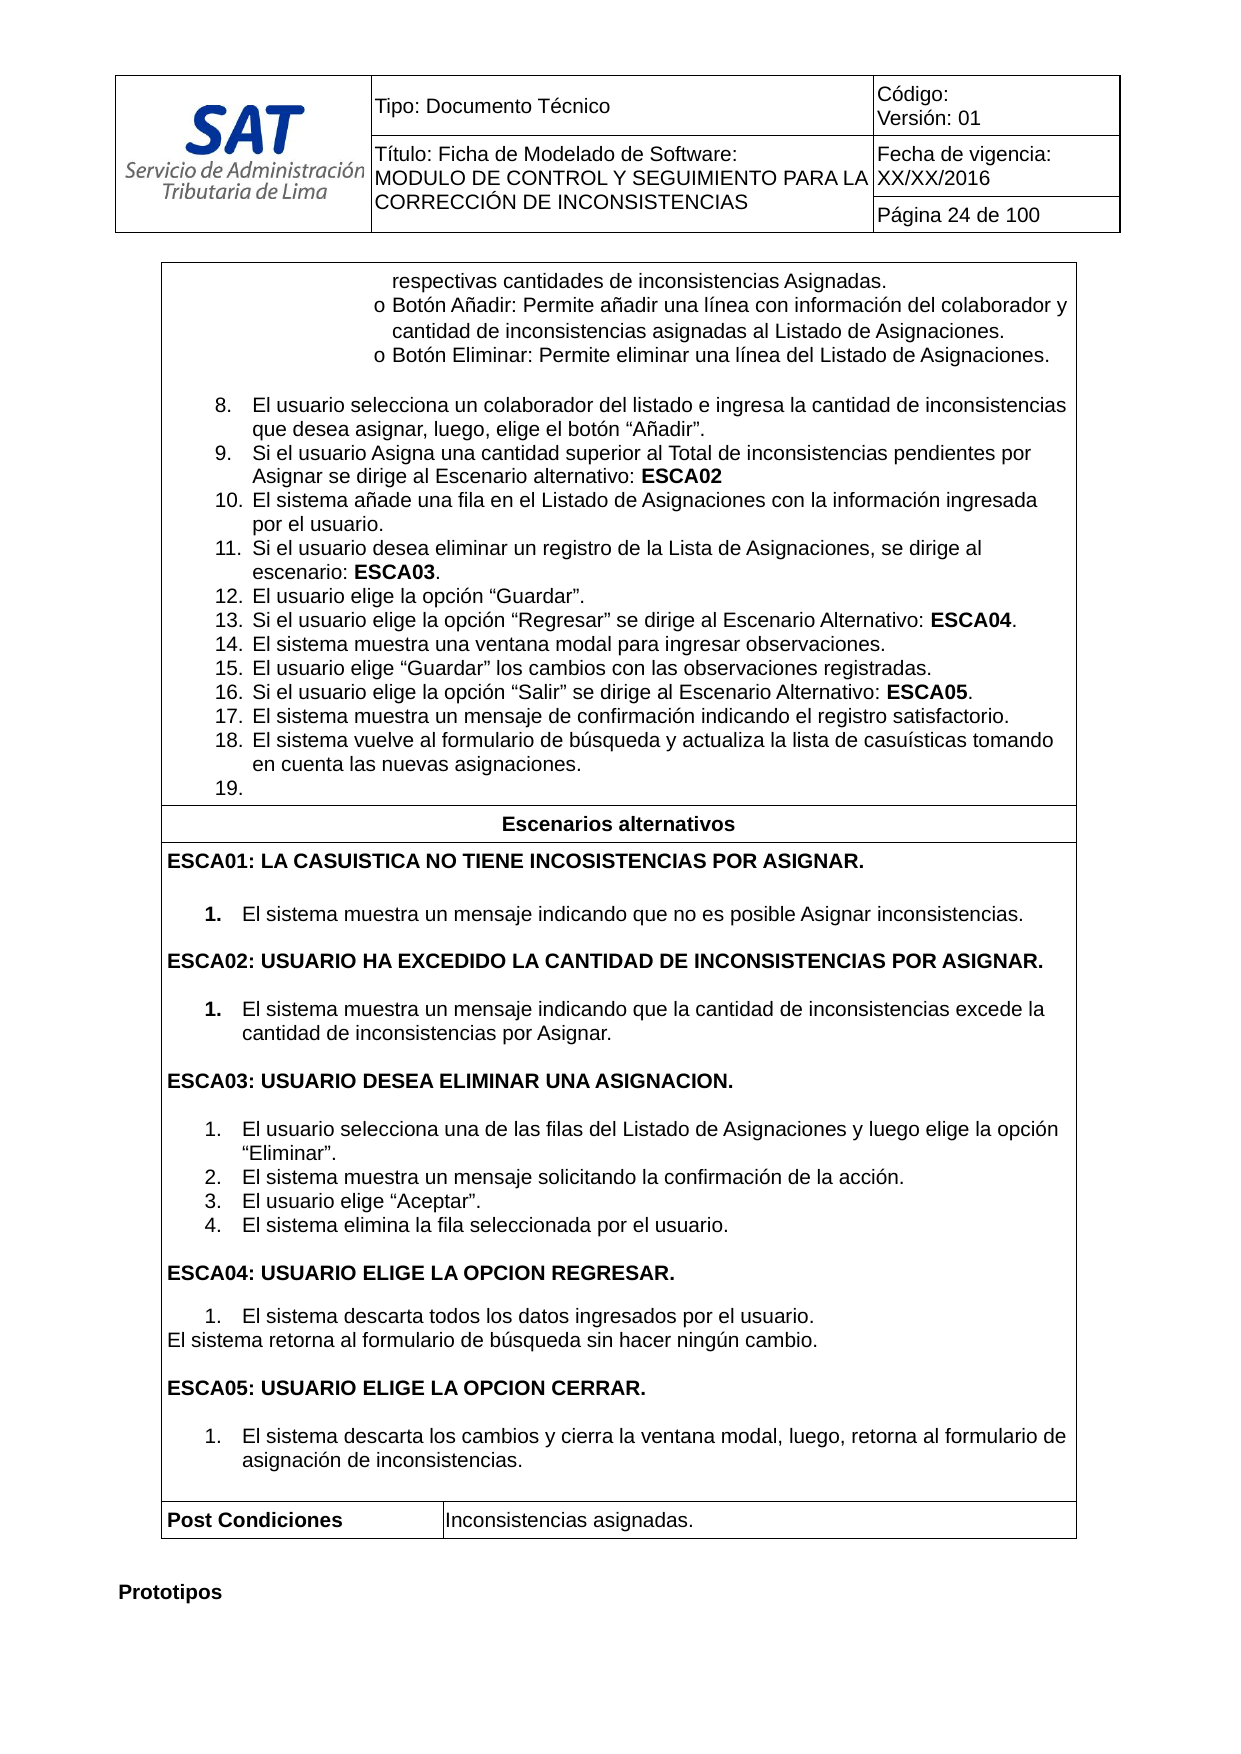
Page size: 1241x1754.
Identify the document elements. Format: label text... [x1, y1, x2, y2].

text Prototipos [118, 1580, 1093, 1604]
picture [125, 105, 365, 199]
table_cell Escenarios alternativos [162, 806, 1076, 842]
table_cell Inconsistencias asignadas. [444, 1502, 1076, 1538]
table_cell Post Condiciones [162, 1502, 443, 1538]
table_cell ESCA01: LA CASUISTICA NO TIENE INCOSISTENCIAS POR ASIGNAR. El sistema muestra un mensaje indicando que no es posible Asignar inconsistencias. ESCA02: USUARIO HA EXCEDIDO LA CANTIDAD DE INCONSISTENCIAS POR ASIGNAR. El sistema muestra un mensaje indicando que la cantidad de inconsistencias excede la cantidad de inconsistencias por Asignar. ESCA03: USUARIO DESEA ELIMINAR UNA ASIGNACION. El usuario selecciona una de las filas del Listado de Asignaciones y luego elige la opción “Eliminar”. El sistema muestra un mensaje solicitando la confirmación de la acción. El usuario elige “Aceptar”. El sistema elimina la fila seleccionada por el usuario. ESCA04: USUARIO ELIGE LA OPCION REGRESAR. El sistema descarta todos los datos ingresados por el usuario. El sistema retorna al formulario de búsqueda sin hacer ningún cambio. ESCA05: USUARIO ELIGE LA OPCION CERRAR. El sistema descarta los cambios y cierra la ventana modal, luego, retorna al formulario de asignación de inconsistencias. [162, 843, 1076, 1501]
